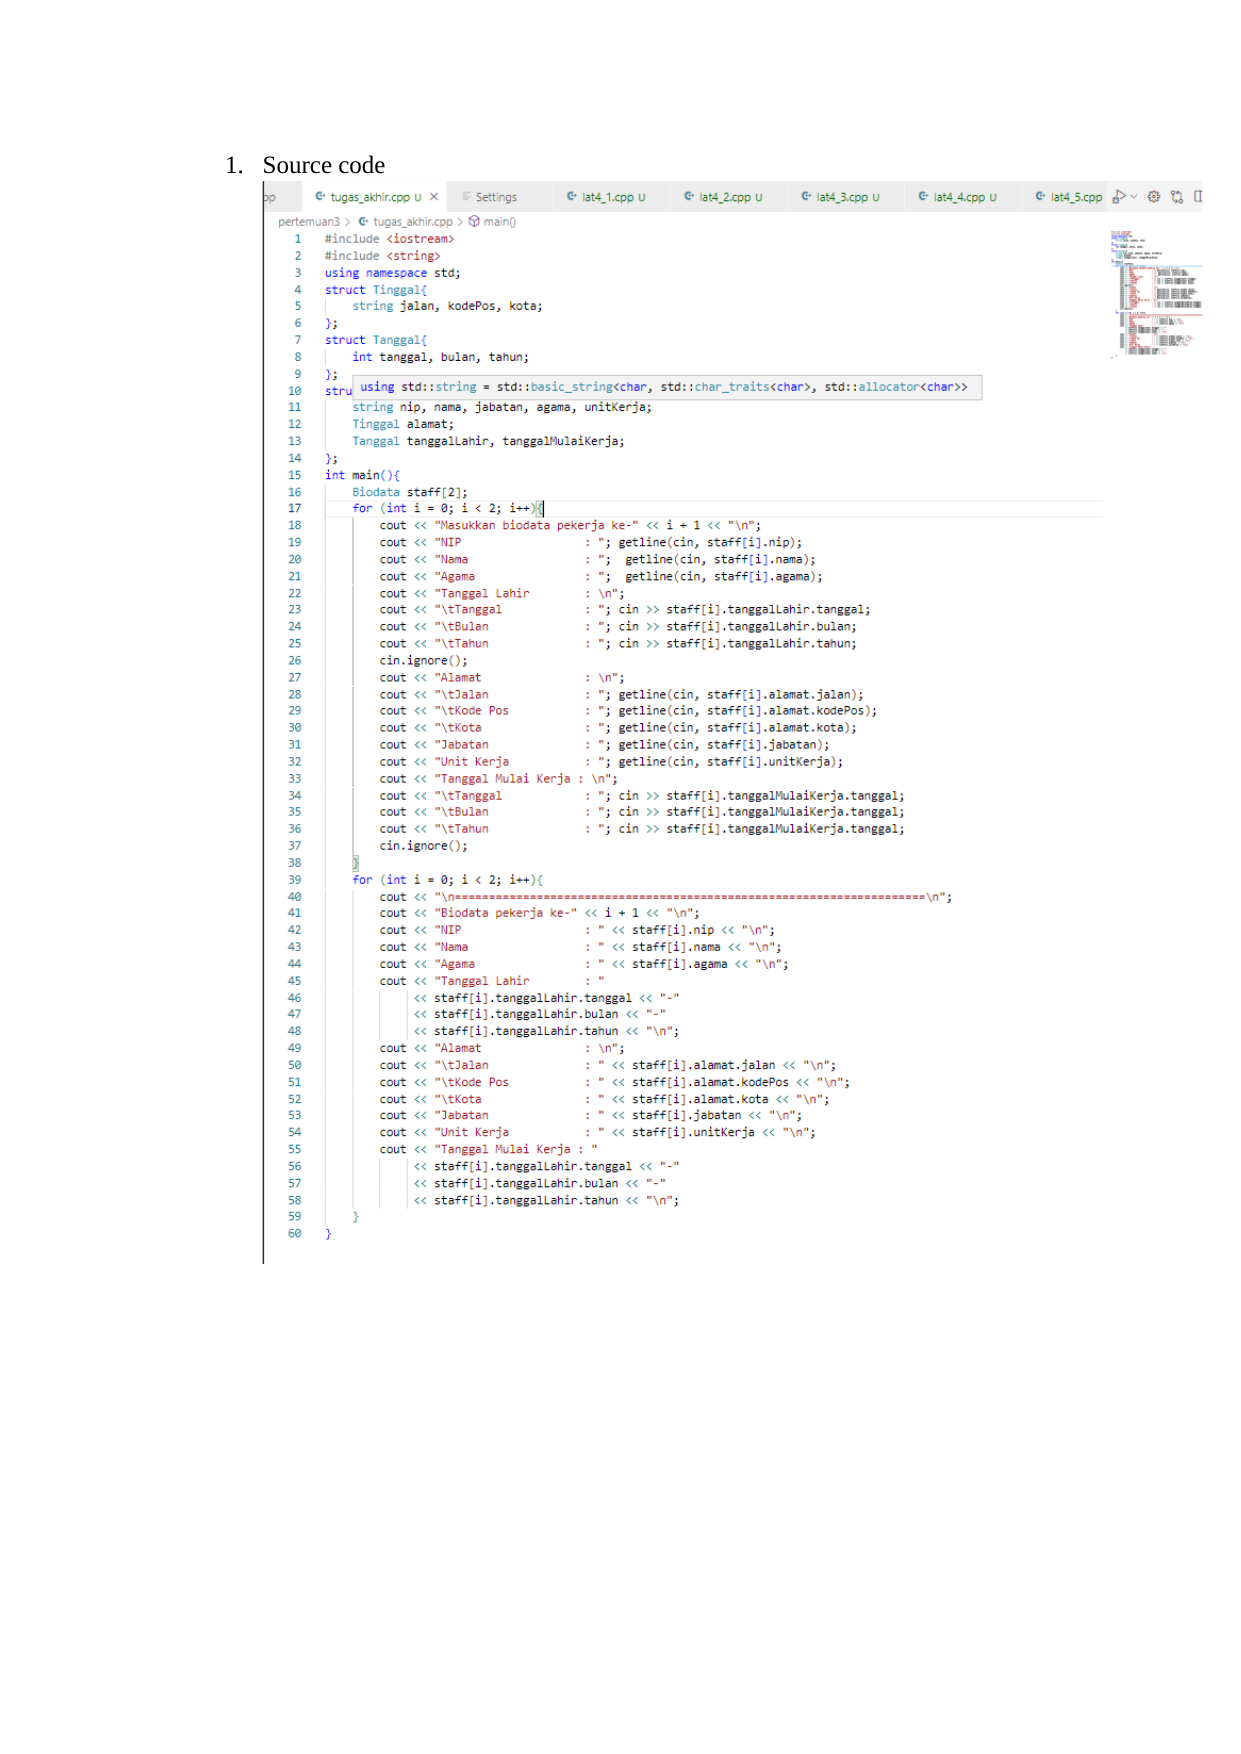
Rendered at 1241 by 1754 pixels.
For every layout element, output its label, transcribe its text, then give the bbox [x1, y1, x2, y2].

picture [262, 181, 1203, 1264]
